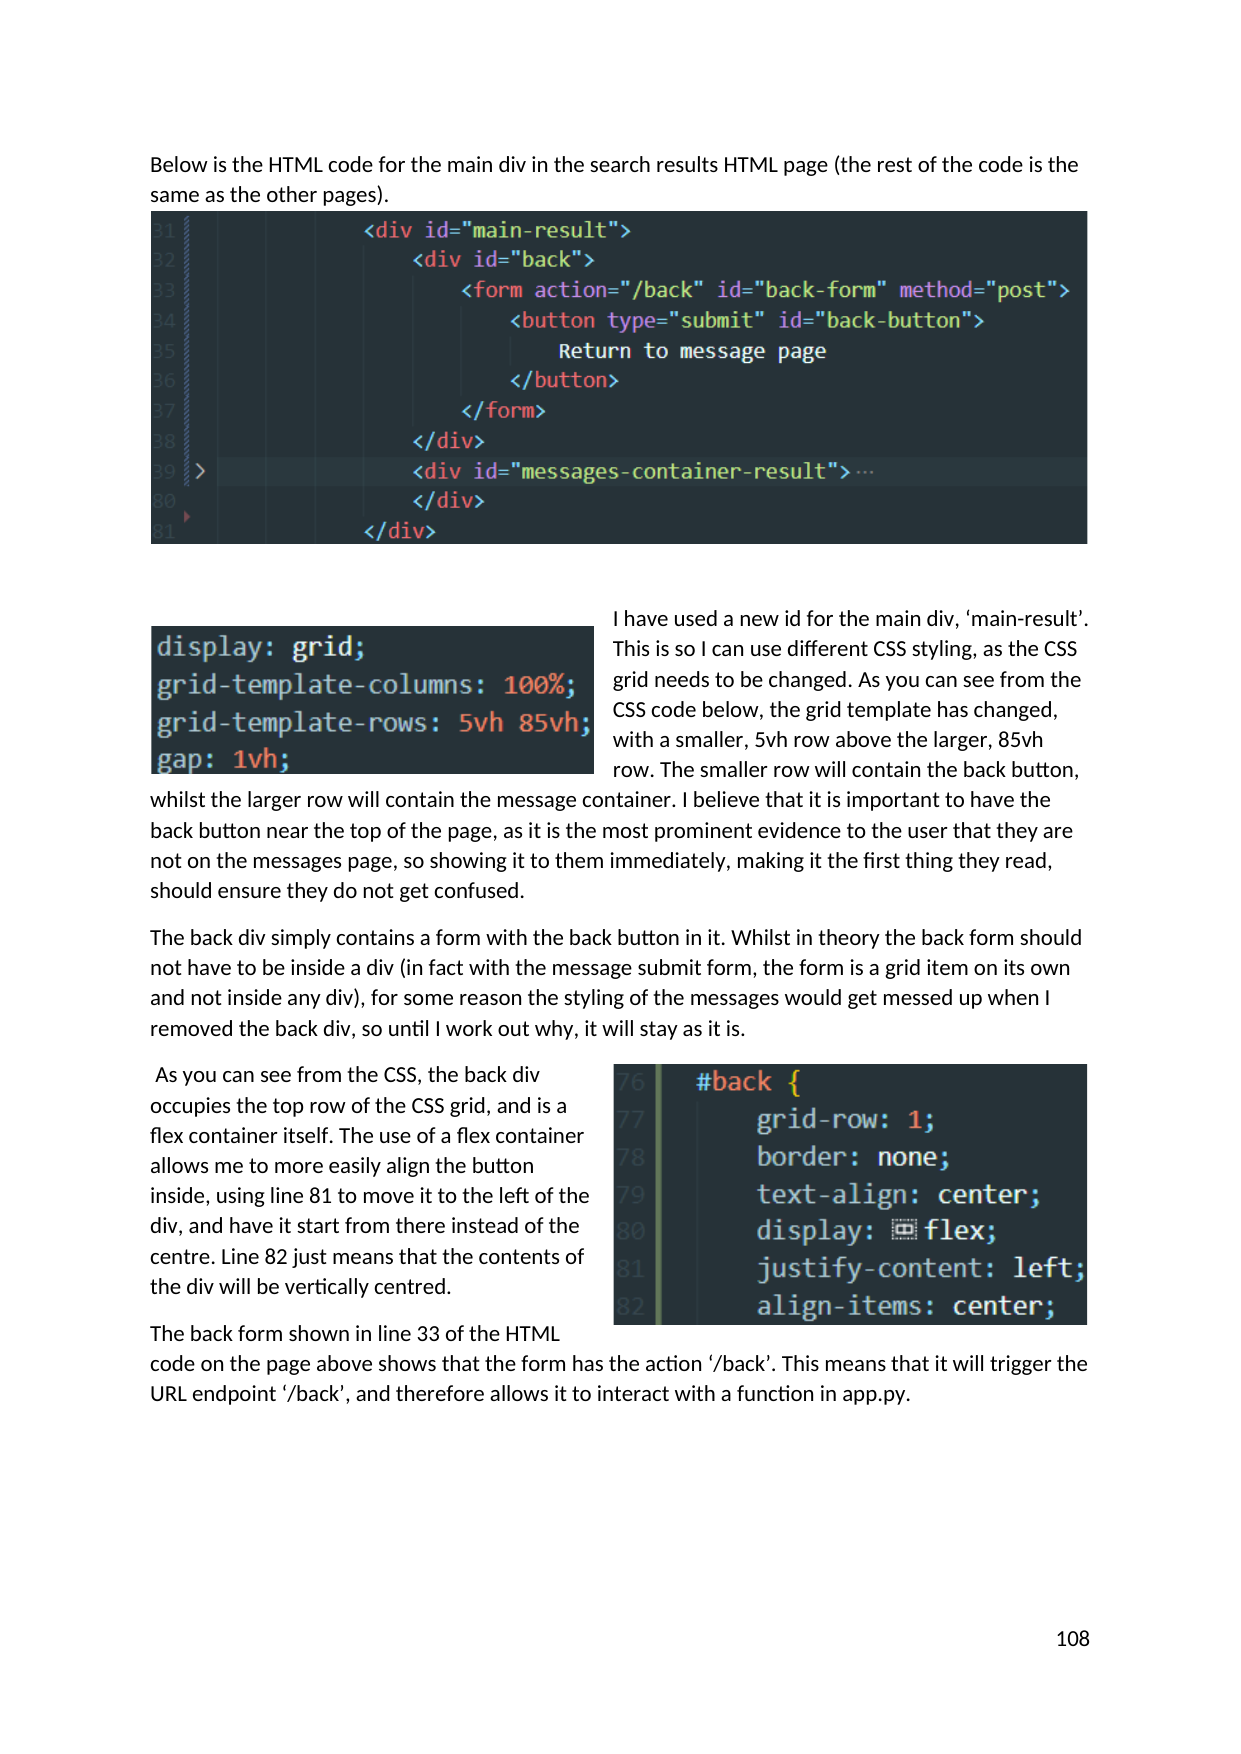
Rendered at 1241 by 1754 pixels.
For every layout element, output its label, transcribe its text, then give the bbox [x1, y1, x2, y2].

text The back div simply contains a form with the back button in it. Whilst in theory the back form should not have to be inside a div (in fact with the message submit form, the form is a grid item on its own and not inside any div), for some reason the styling of the messages would get messed up when I removed the back div, so until I work out why, it will stay as it is. [150, 923, 1090, 1042]
text Below is the HTML code for the main div in the search results HTML page (the rest of the code is the same as the other pages). [150, 150, 1090, 208]
picture [150, 211, 1087, 542]
text The back form shown in line 33 of the HTML code on the page above shows that the form has the action ‘/back’. This means that it will trigger the URL endpoint ‘/back’, and therefore allows it to interact with a function in app.py. [150, 1319, 1090, 1407]
picture [150, 626, 593, 774]
picture [612, 1064, 1088, 1324]
